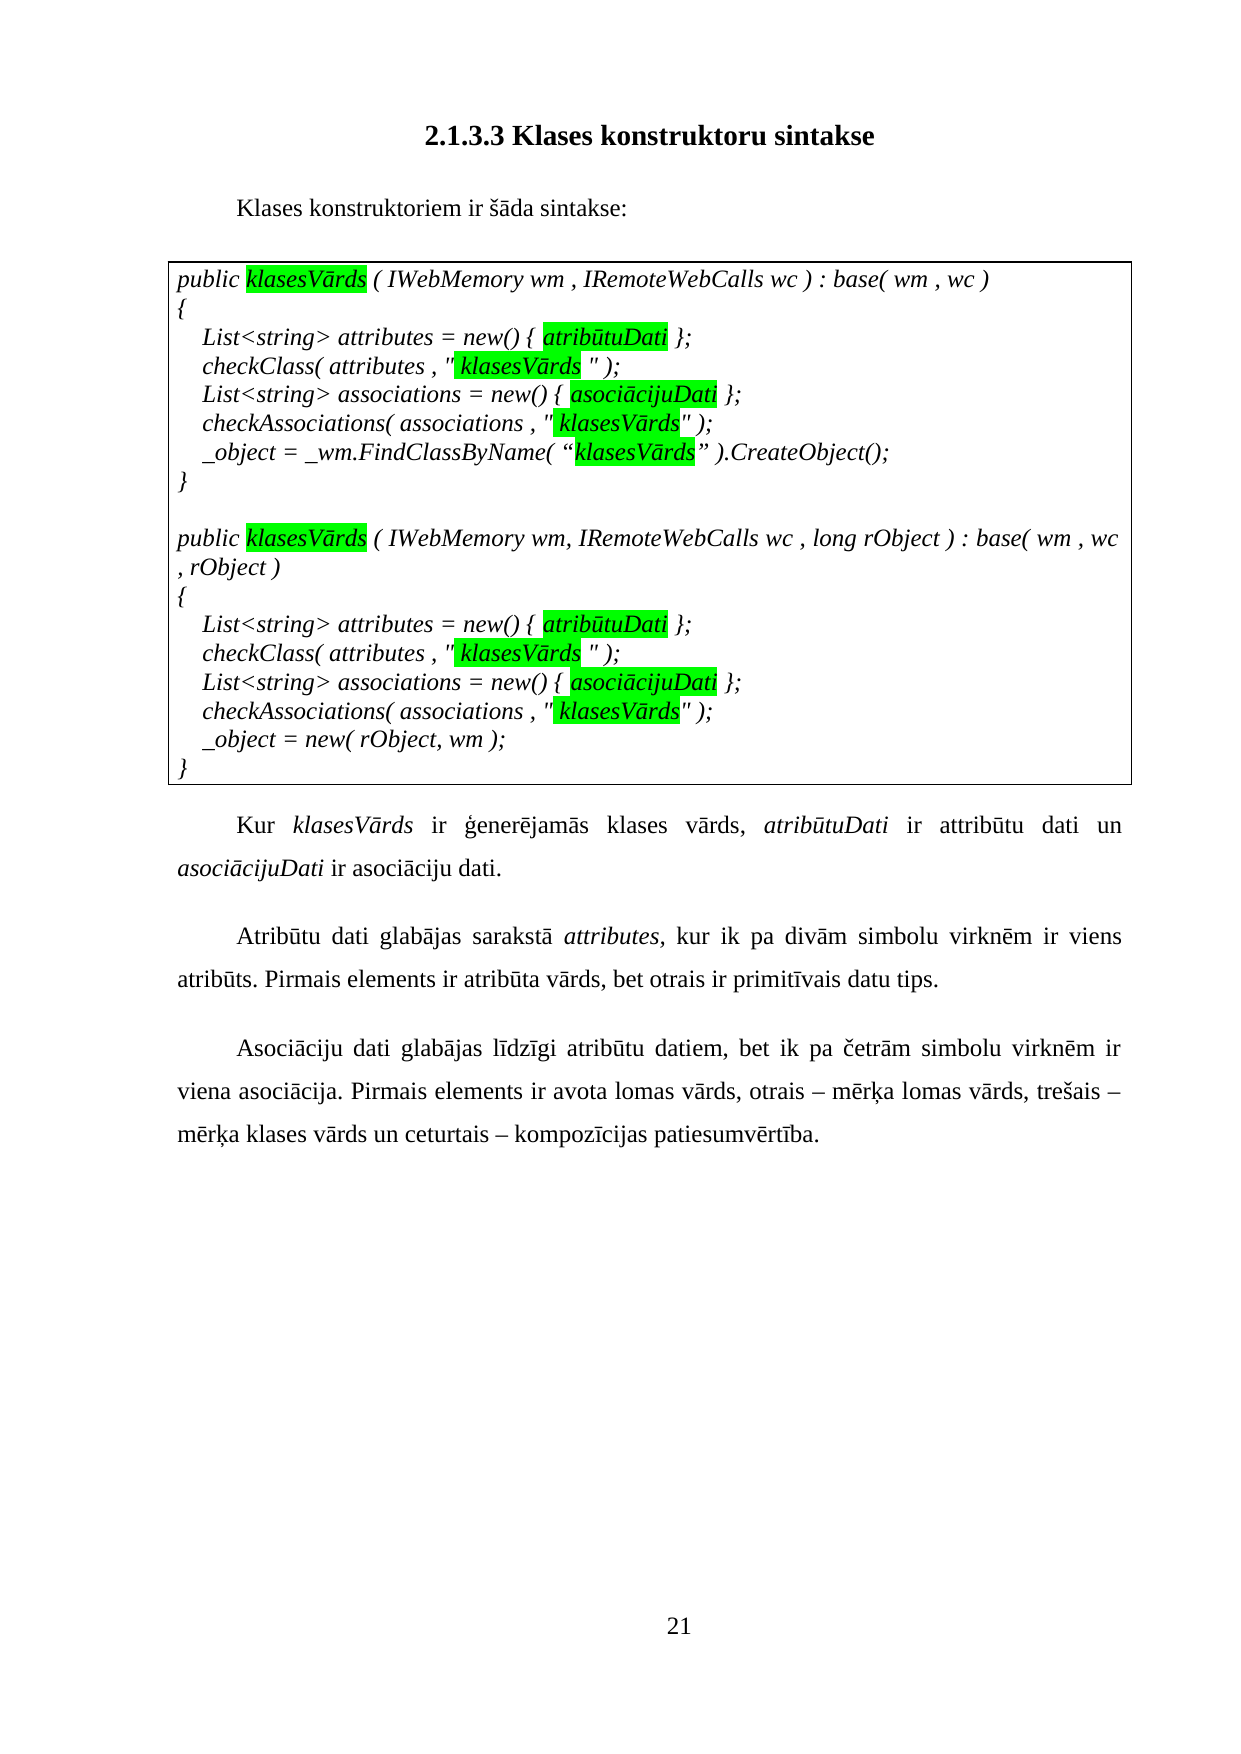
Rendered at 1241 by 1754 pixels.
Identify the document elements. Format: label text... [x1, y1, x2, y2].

text List<string> associations = new() { asociācijuDati }; [717, 667, 1122, 696]
text checkClass( attributes , " klasesVārds " ); [581, 638, 1122, 667]
text Kur klasesVārds ir ģenerējamās klases vārds, atribūtuDati ir attribūtu dati un asociācijuDati ir asociāciju dati. [177, 810, 1122, 882]
text public klasesVārds ( IWebMemory wm , IRemoteWebCalls wc ) : base( wm , wc ) [169, 263, 1131, 293]
text checkAssociations( associations , " klasesVārds" ); [680, 696, 1122, 724]
text _object = _wm.FindClassByName( “klasesVārds” ).CreateObject(); [177, 437, 575, 466]
text List<string> attributes = new() { atribūtuDati }; [177, 609, 1122, 638]
text _object = _wm.FindClassByName( “klasesVārds” ).CreateObject(); [695, 437, 1122, 466]
subtitle 2.1.3.3 Klases konstruktoru sintakse [177, 118, 1122, 152]
text Klases konstruktoriem ir šāda sintakse: [177, 193, 1122, 222]
text checkAssociations( associations , " klasesVārds" ); [177, 696, 553, 724]
text List<string> attributes = new() { atribūtuDati }; [177, 322, 543, 351]
text checkClass( attributes , " klasesVārds " ); [581, 351, 1122, 379]
text List<string> associations = new() { asociācijuDati }; [177, 379, 1122, 408]
text checkClass( attributes , " klasesVārds " ); [177, 351, 454, 379]
text checkClass( attributes , " klasesVārds " ); [177, 638, 454, 667]
text public klasesVārds ( IWebMemory wm, IRemoteWebCalls wc , long rObject ) : base( wm , wc , rObject ) [177, 523, 1122, 581]
text checkAssociations( associations , " klasesVārds" ); [680, 408, 1122, 437]
text _object = new( rObject, wm ); [177, 724, 1122, 750]
text List<string> attributes = new() { atribūtuDati }; [668, 322, 1122, 351]
text { [177, 293, 1122, 322]
text List<string> associations = new() { asociācijuDati }; [177, 667, 570, 696]
text { [177, 581, 1122, 609]
text checkAssociations( associations , " klasesVārds" ); [177, 408, 553, 437]
text Atribūtu dati glabājas sarakstā attributes, kur ik pa divām simbolu virknēm ir viens atribūts. Pirmais elements ir atribūta vārds, bet otrais ir primitīvais datu tips. [177, 921, 1122, 993]
text } [177, 466, 1122, 494]
text } [169, 750, 1131, 784]
text Asociāciju dati glabājas līdzīgi atribūtu datiem, bet ik pa četrām simbolu virknēm ir viena asociācija. Pirmais elements ir avota lomas vārds, otrais – mērķa lomas vārds, trešais – mērķa klases vārds un ceturtais – kompozīcijas patiesumvērtība. [177, 1033, 1122, 1148]
